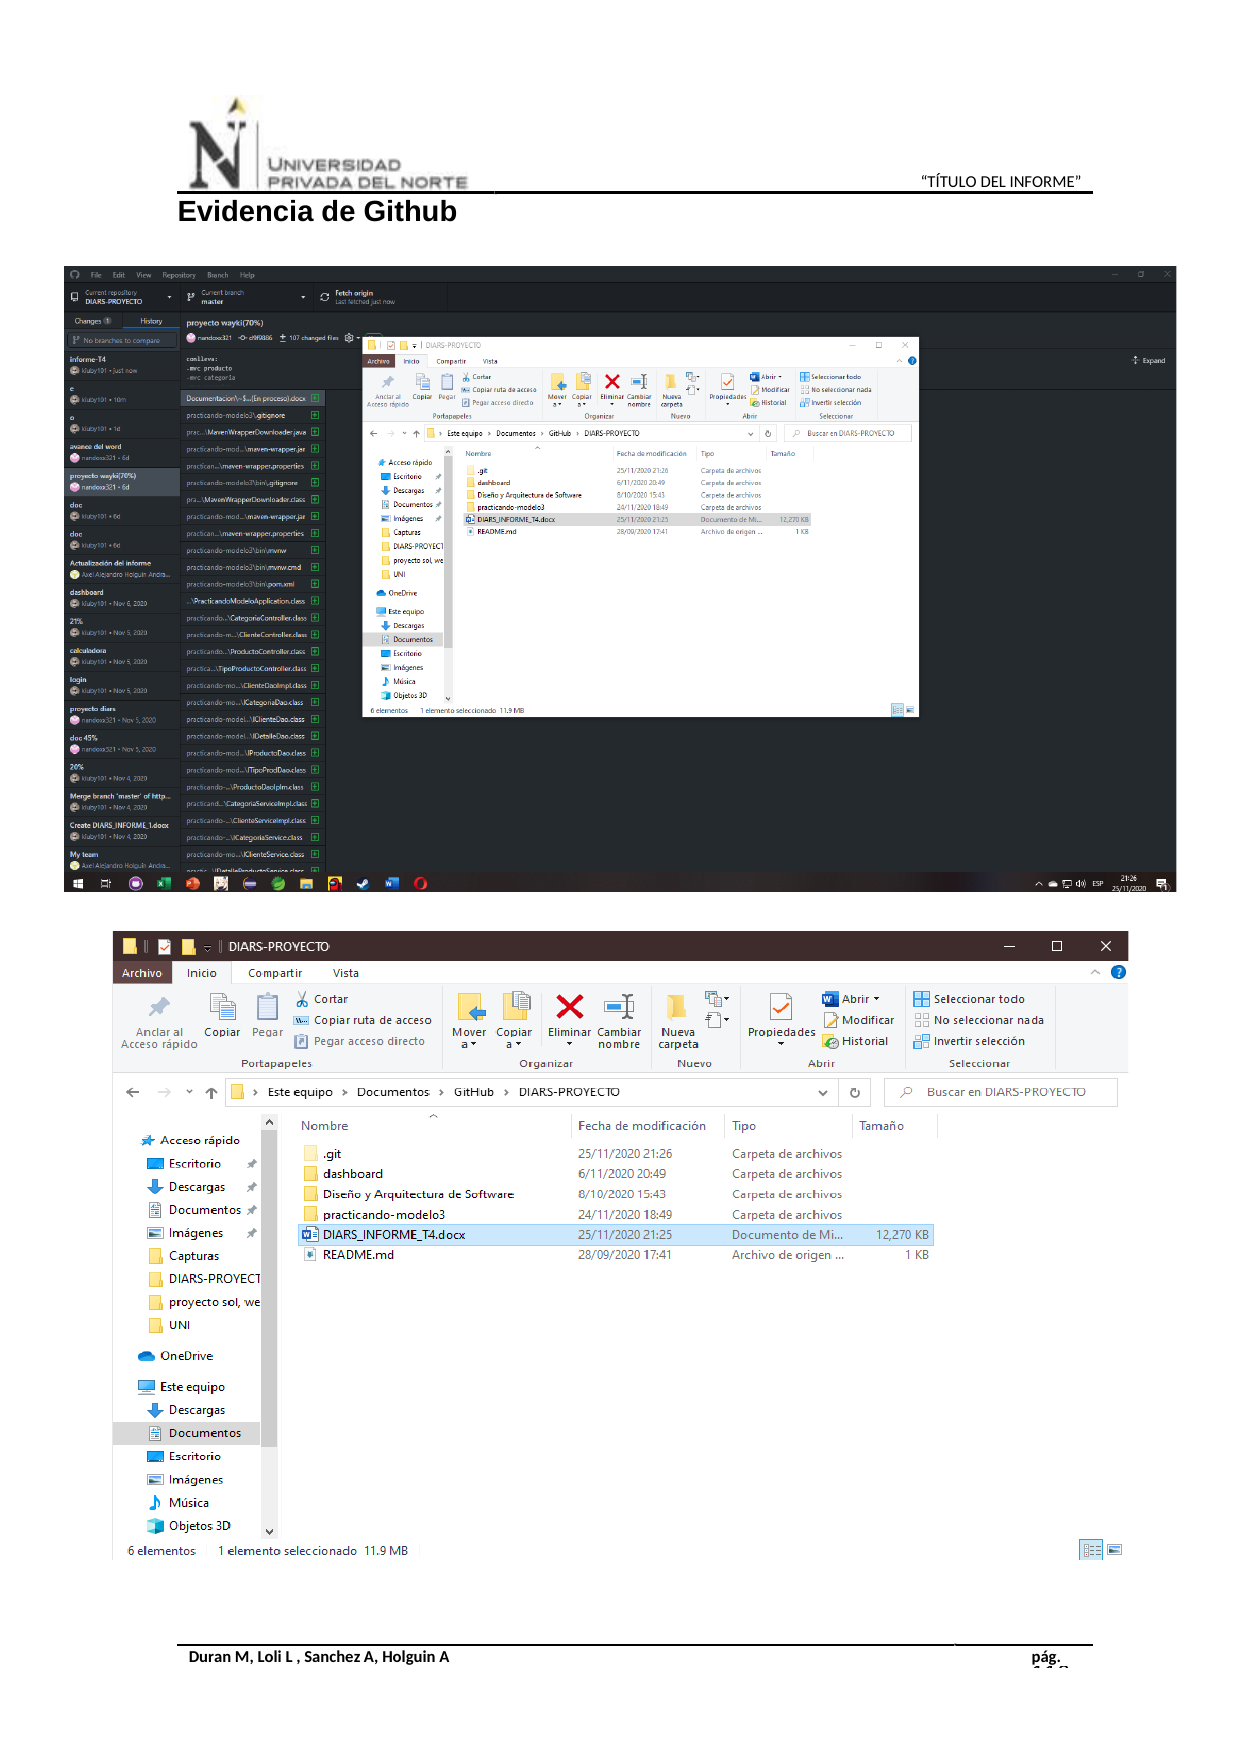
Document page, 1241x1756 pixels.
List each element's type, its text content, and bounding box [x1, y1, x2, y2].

subtitle Evidencia de Github [177, 194, 1180, 227]
picture [112, 931, 1128, 1559]
picture [64, 266, 1176, 891]
picture [188, 95, 469, 191]
